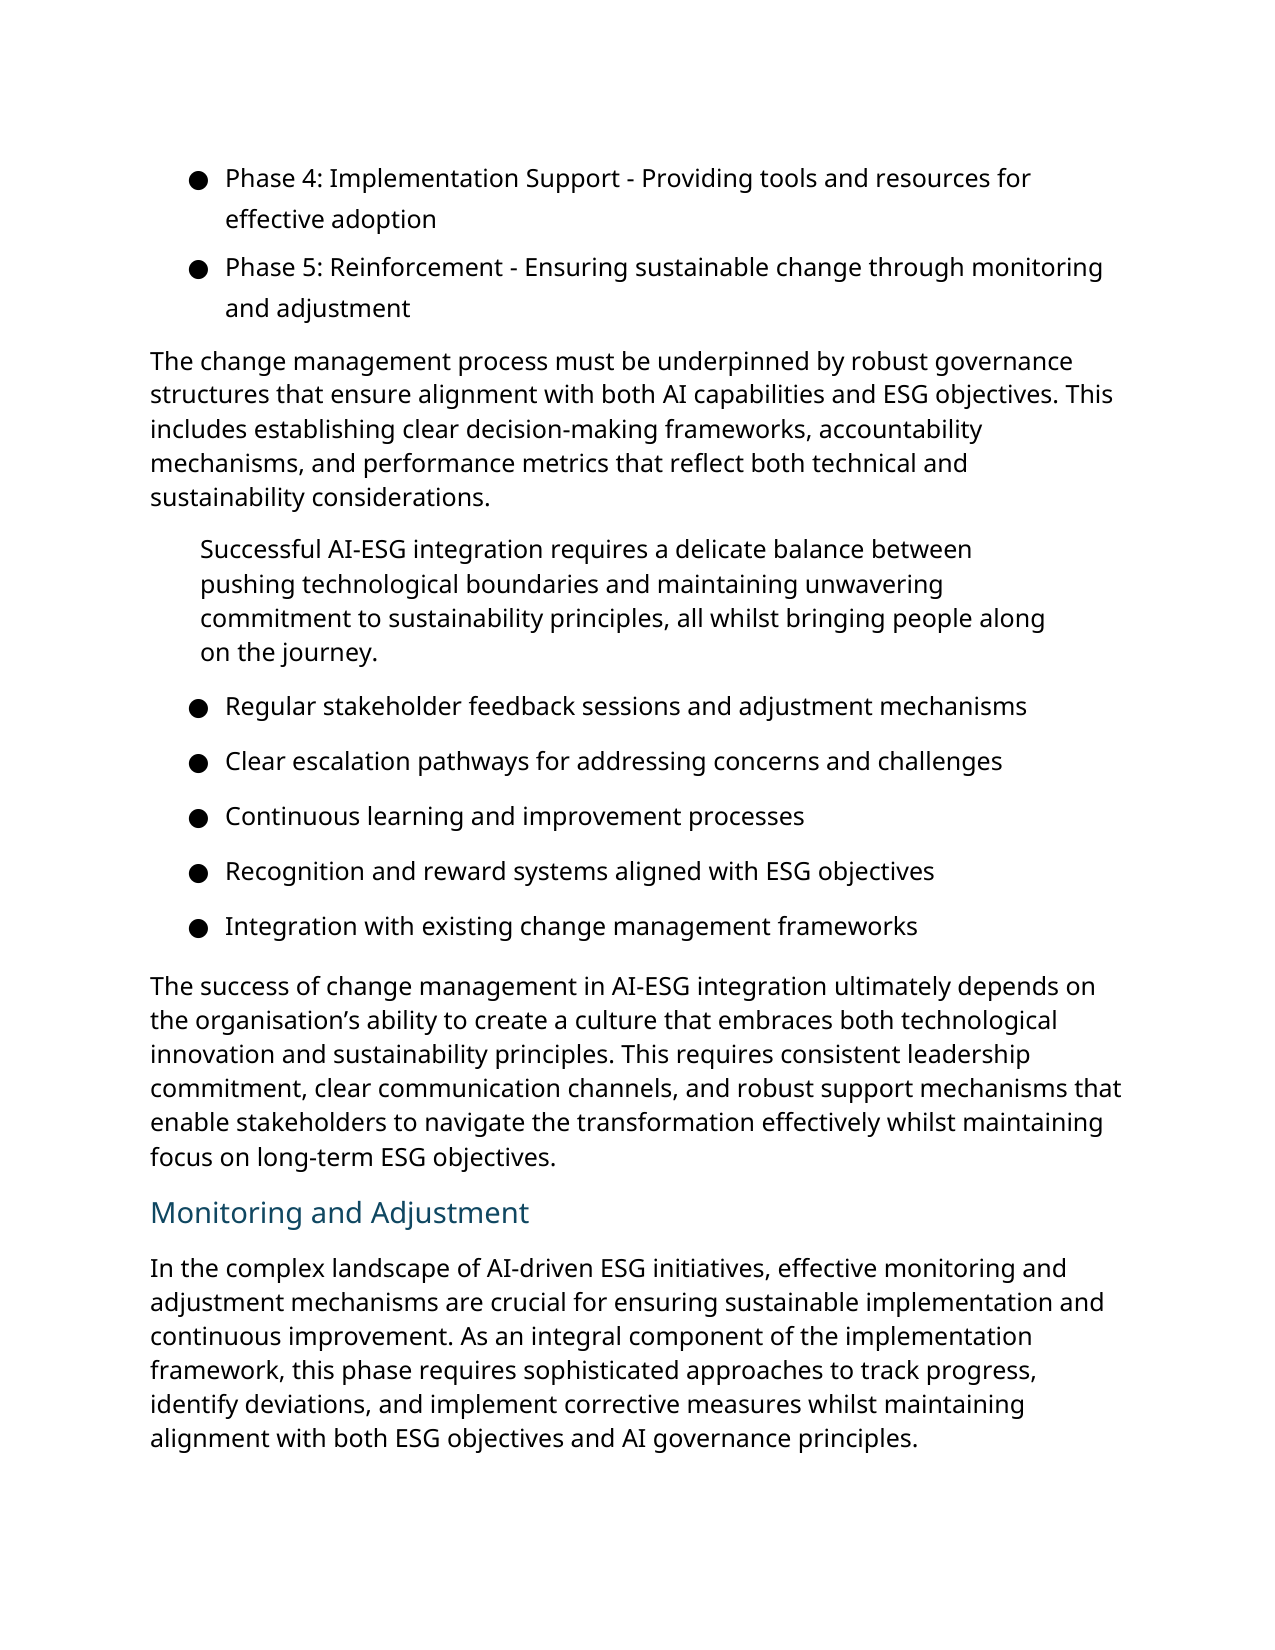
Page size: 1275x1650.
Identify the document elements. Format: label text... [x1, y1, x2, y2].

list Phase 4: Implementation Support - Providing tools and resources for effective adoption [187, 150, 1125, 235]
list Clear escalation pathways for addressing concerns and challenges [187, 734, 1125, 785]
list Recognition and reward systems aligned with ESG objectives [187, 844, 1125, 895]
list Regular stakeholder feedback sessions and adjustment mechanisms [187, 679, 1125, 730]
subtitle Monitoring and Adjustment [150, 1192, 1125, 1232]
text Successful AI-ESG integration requires a delicate balance between pushing technological boundaries and maintaining unwavering commitment to sustainability principles, all whilst bringing people along on the journey. [200, 532, 1075, 668]
text The change management process must be underpinned by robust governance structures that ensure alignment with both AI capabilities and ESG objectives. This includes establishing clear decision-making frameworks, accountability mechanisms, and performance metrics that reflect both technical and sustainability considerations. [150, 343, 1125, 513]
list Phase 5: Reinforcement - Ensuring sustainable change through monitoring and adjustment [187, 239, 1125, 324]
list Continuous learning and improvement processes [187, 789, 1125, 840]
text In the complex landscape of AI-driven ESG initiatives, effective monitoring and adjustment mechanisms are crucial for ensuring sustainable implementation and continuous improvement. As an integral component of the implementation framework, this phase requires sophisticated approaches to track progress, identify deviations, and implement corrective measures whilst maintaining alignment with both ESG objectives and AI governance principles. [150, 1250, 1125, 1455]
list Integration with existing change management frameworks [187, 899, 1125, 950]
text The success of change management in AI-ESG integration ultimately depends on the organisation’s ability to create a culture that embraces both technological innovation and sustainability principles. This requires consistent leadership commitment, clear communication channels, and robust support mechanisms that enable stakeholders to navigate the transformation effectively whilst maintaining focus on long-term ESG objectives. [150, 969, 1125, 1173]
